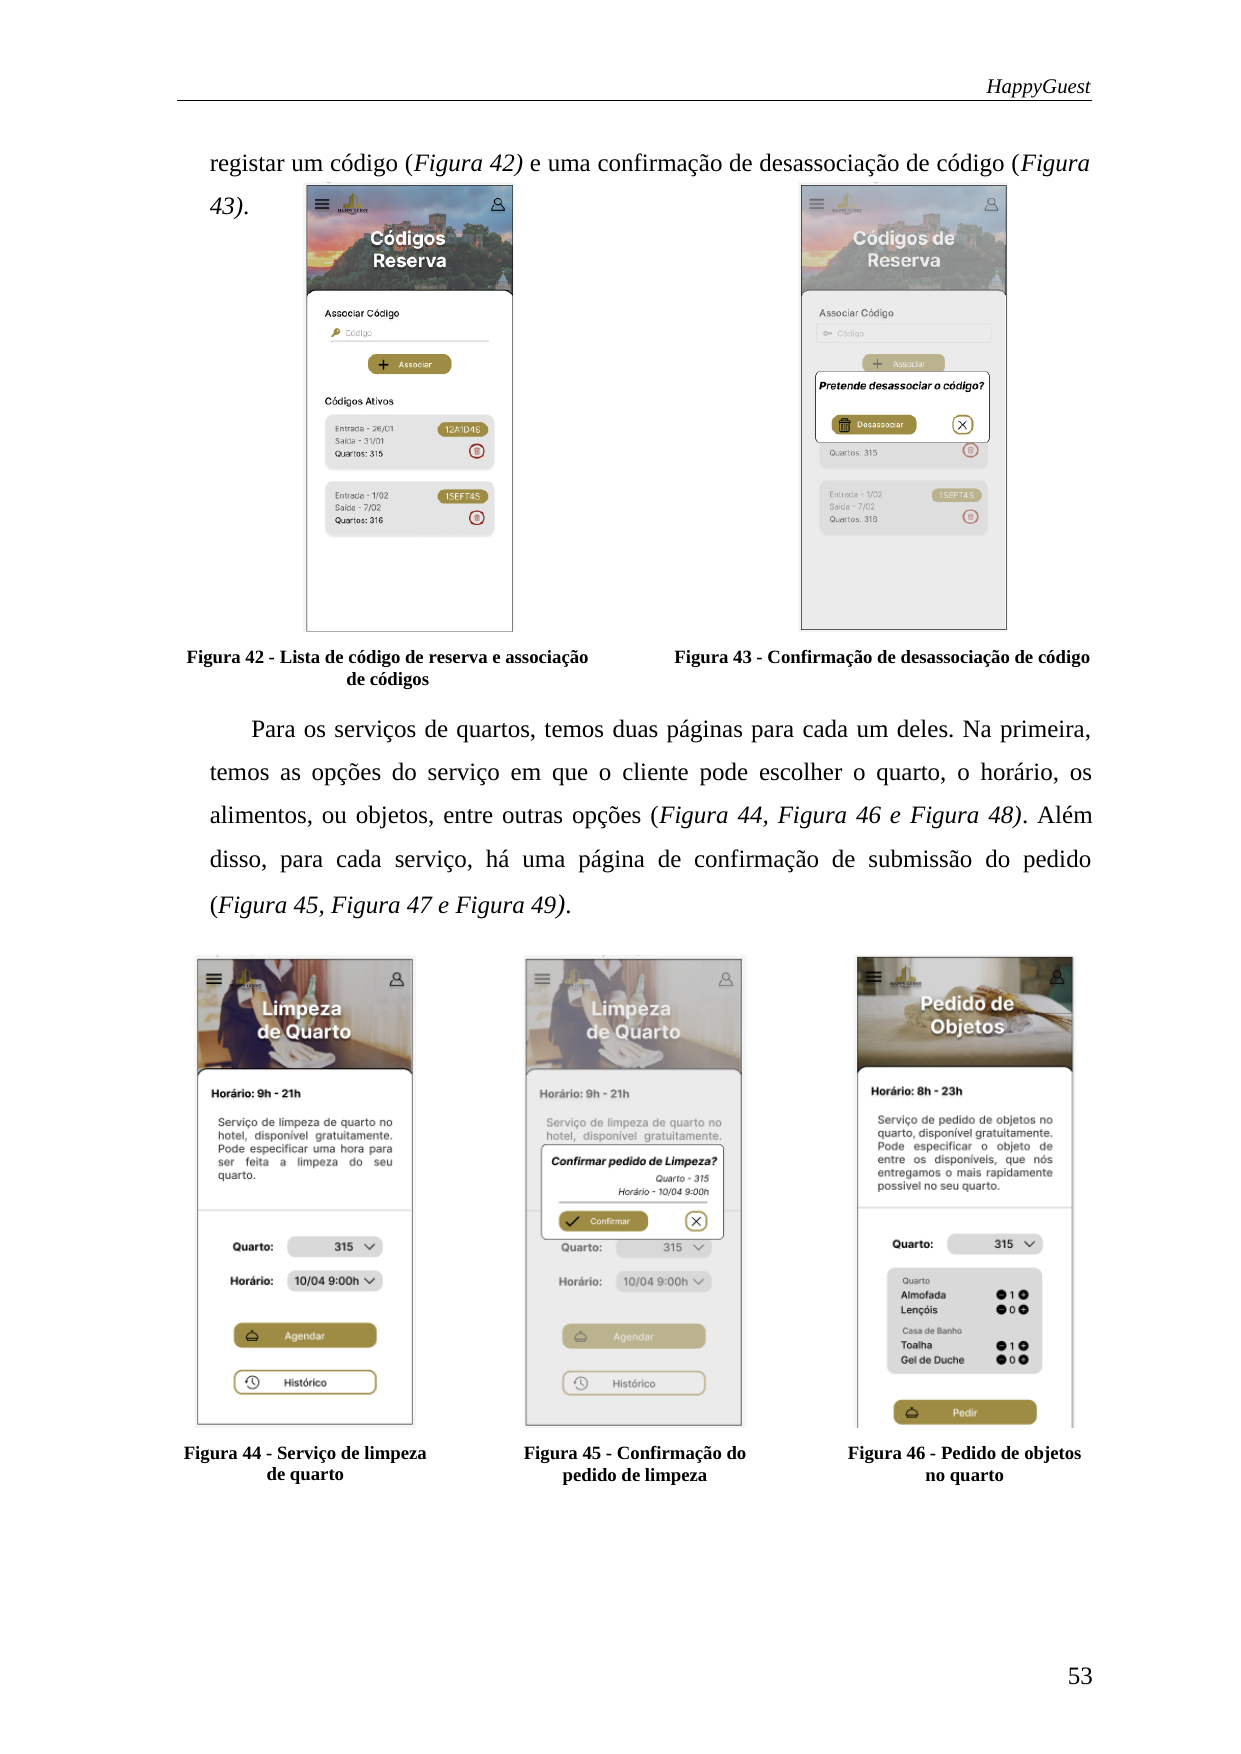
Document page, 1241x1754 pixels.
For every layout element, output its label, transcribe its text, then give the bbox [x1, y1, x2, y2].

text Figura 42 - Lista de código de reserva e associação de códigos [177, 646, 598, 689]
picture [303, 182, 514, 632]
text Figura 45 - Confirmação do pedido de limpeza [507, 1442, 763, 1485]
text Figura 43 - Confirmação de desassociação de código [672, 646, 1092, 668]
text Figura 44 - Serviço de limpeza de quarto [177, 1442, 433, 1485]
text Figura 46 - Pedido de objetos no quarto [837, 1442, 1092, 1485]
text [209, 148, 1092, 219]
picture [853, 955, 1076, 1428]
picture [194, 955, 416, 1428]
picture [523, 955, 747, 1428]
picture [798, 182, 1008, 632]
text Para os serviços de quartos, temos duas páginas para cada um deles. Na primeira, temos as opções do serviço em que o cliente pode escolher o quarto, o horário, os alimentos, ou objetos, entre outras opções (Figura 44, Figura 46 e Figura 48). Além disso, para cada serviço, há uma página de confirmação de submissão do pedido (Figura 45, Figura 47 e Figura 49). [209, 714, 1092, 919]
